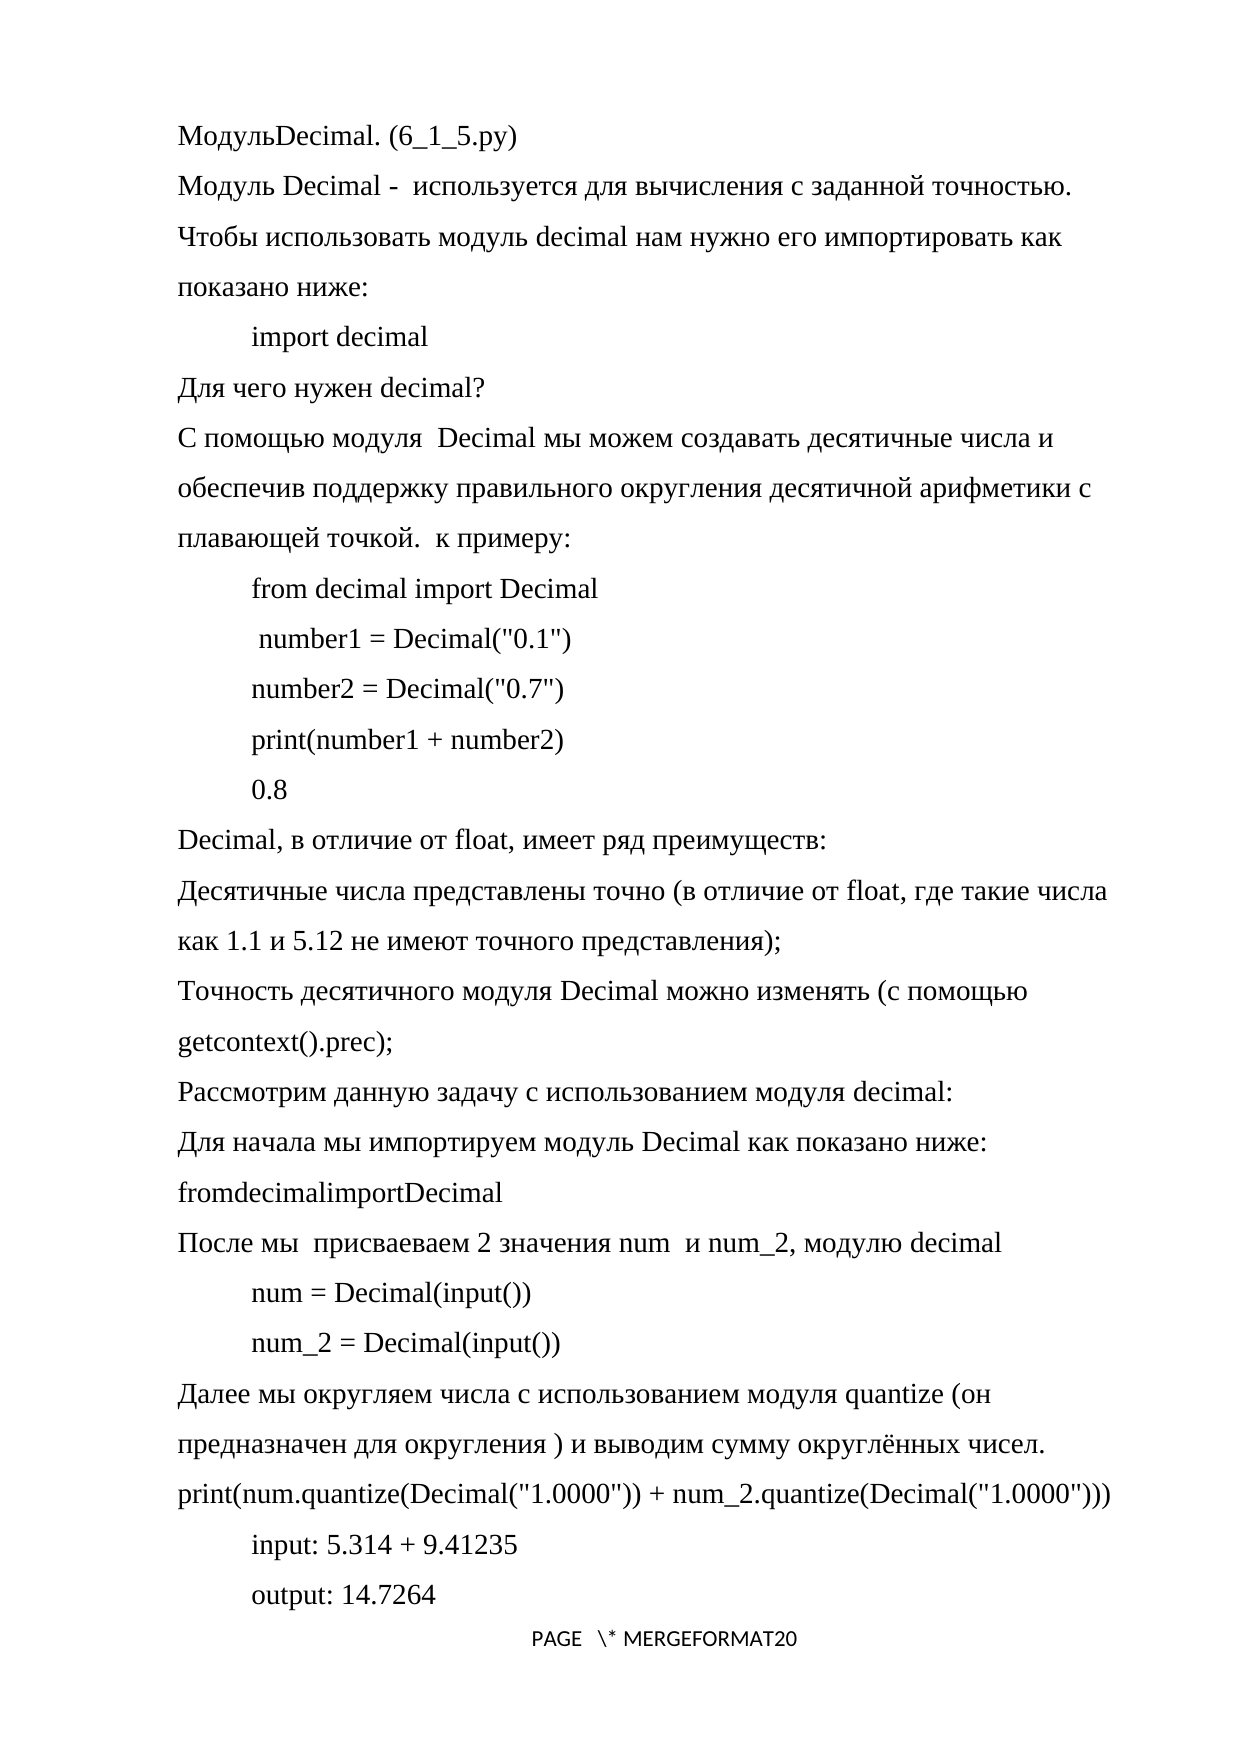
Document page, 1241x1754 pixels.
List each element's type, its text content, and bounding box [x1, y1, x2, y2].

text output: 14.7264 [177, 1577, 1152, 1611]
text Decimal, в отличие от float, имеет ряд преимуществ: [177, 822, 1152, 856]
text Десятичные числа представлены точно (в отличие от float, где такие числа как 1.1 и 5.12 не имеют точного представления); [177, 873, 1152, 957]
text 0.8 [177, 772, 1152, 806]
text Модуль Decimal - используется для вычисления с заданной точностью. [177, 168, 1152, 202]
text МодульDecimal. (6_1_5.py) [177, 118, 1152, 152]
text print(num.quantize(Decimal("1.0000")) + num_2.quantize(Decimal("1.0000"))) [177, 1477, 1152, 1510]
text Точность десятичного модуля Decimal можно изменять (с помощью getcontext().prec); [177, 973, 1152, 1057]
text from decimal import Decimal [177, 571, 1152, 604]
text fromdecimalimportDecimal [177, 1175, 1152, 1208]
text Для чего нужен decimal? [177, 370, 1152, 403]
text number1 = Decimal("0.1") [177, 621, 1152, 655]
text Далее мы округляем числа с использованием модуля quantize (он предназначен для округления ) и выводим сумму округлённых чисел. [177, 1376, 1152, 1460]
text input: 5.314 + 9.41235 [177, 1527, 1152, 1560]
text number2 = Decimal("0.7") [177, 672, 1152, 705]
text import decimal [177, 319, 1152, 353]
text После мы присваеваем 2 значения num и num_2, модулю decimal [177, 1225, 1152, 1258]
text num_2 = Decimal(input()) [177, 1326, 1152, 1359]
text Чтобы использовать модуль decimal нам нужно его импортировать как показано ниже: [177, 219, 1152, 303]
text print(number1 + number2) [177, 722, 1152, 755]
text Рассмотрим данную задачу с использованием модуля decimal: [177, 1074, 1152, 1108]
text num = Decimal(input()) [177, 1275, 1152, 1309]
text Для начала мы импортируем модуль Decimal как показано ниже: [177, 1124, 1152, 1158]
text С помощью модуля Decimal мы можем создавать десятичные числа и обеспечив поддержку правильного округления десятичной арифметики с плавающей точкой. к примеру: [177, 420, 1152, 554]
